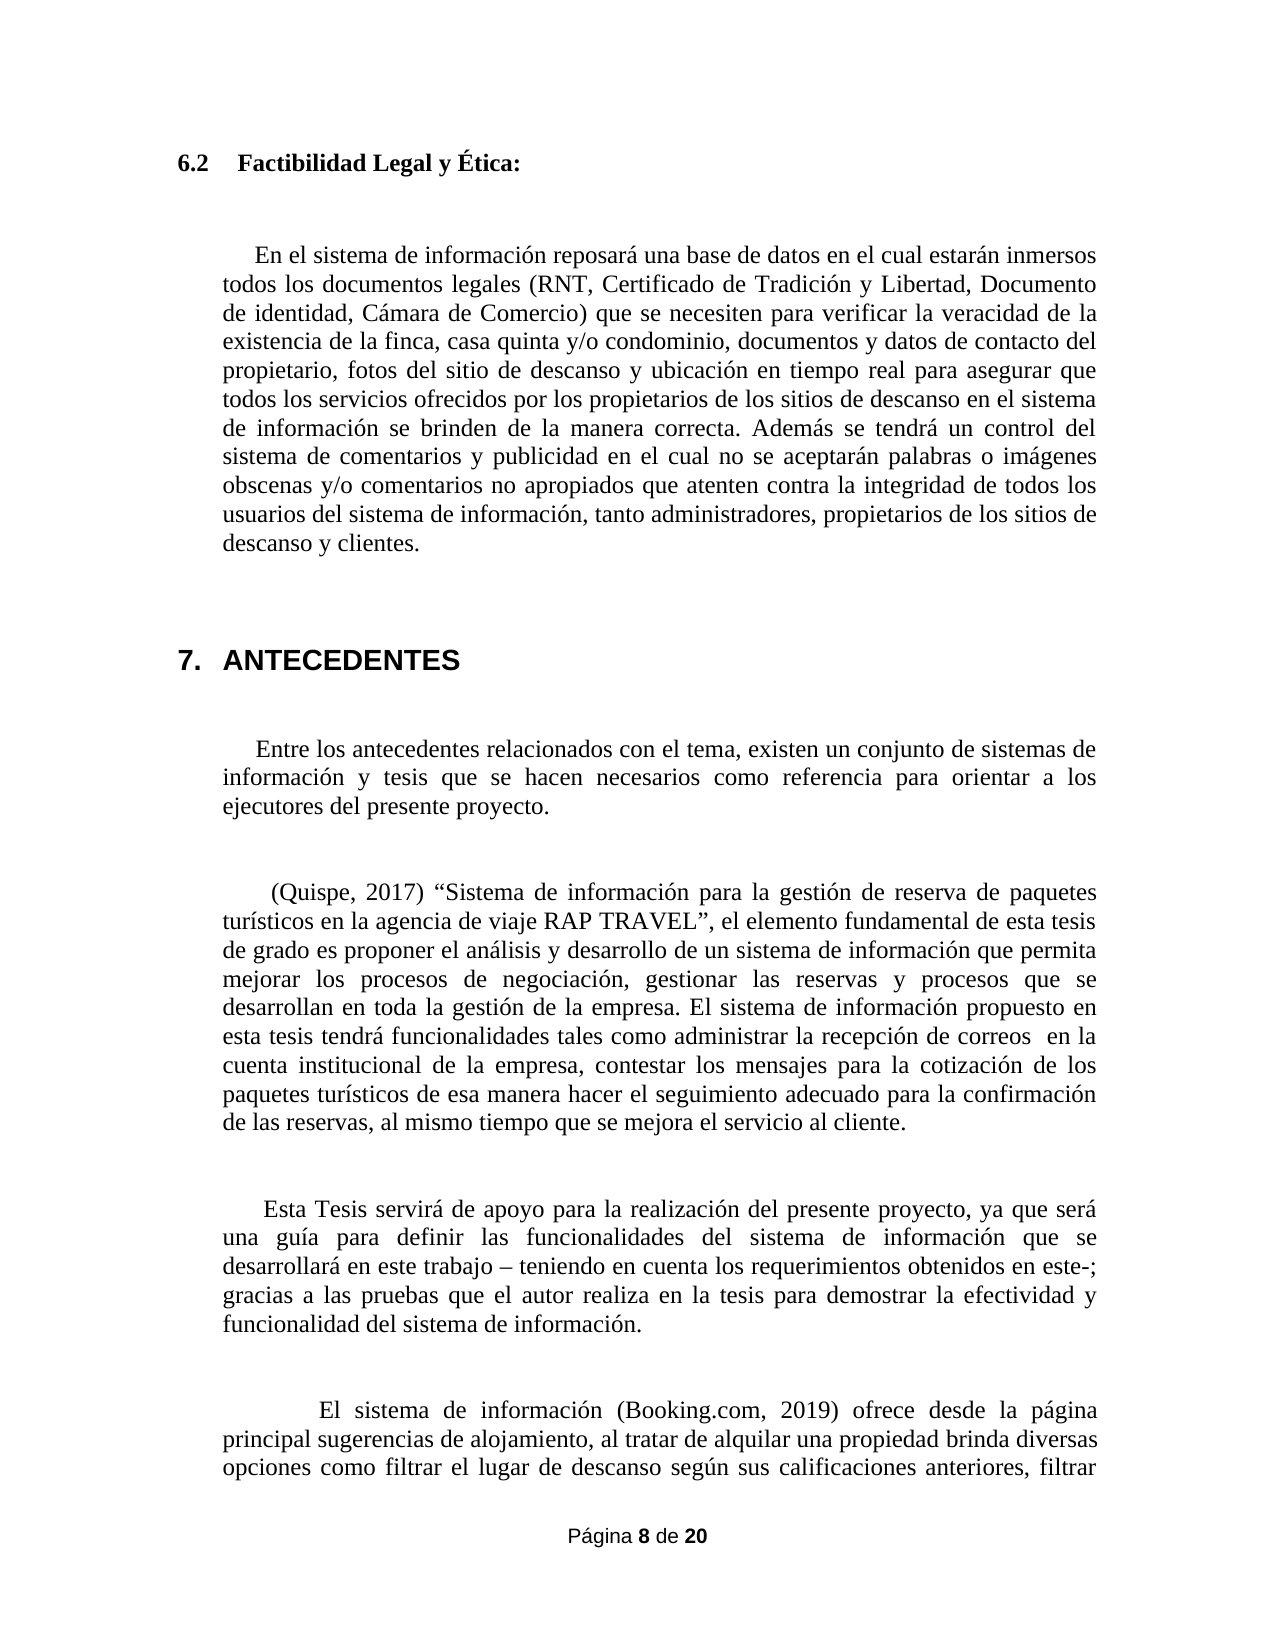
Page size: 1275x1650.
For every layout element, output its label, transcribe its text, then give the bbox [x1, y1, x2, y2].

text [222, 1395, 1098, 1481]
subtitle Factibilidad Legal y Ética: [177, 148, 1098, 176]
text Esta Tesis servirá de apoyo para la realización del presente proyecto, ya que será una guía para definir las funcionalidades del sistema de información que se desarrollará en este trabajo – teniendo en cuenta los requerimientos obtenidos en este-; gracias a las pruebas que el autor realiza en la tesis para demostrar la efectividad y funcionalidad del sistema de información. [222, 1194, 1098, 1337]
subtitle ANTECEDENTES [177, 643, 1098, 676]
text Entre los antecedentes relacionados con el tema, existen un conjunto de sistemas de información y tesis que se hacen necesarios como referencia para orientar a los ejecutores del presente proyecto. [222, 734, 1098, 820]
text En el sistema de información reposará una base de datos en el cual estarán inmersos todos los documentos legales (RNT, Certificado de Tradición y Libertad, Documento de identidad, Cámara de Comercio) que se necesiten para verificar la veracidad de la existencia de la finca, casa quinta y/o condominio, documentos y datos de contacto del propietario, fotos del sitio de descanso y ubicación en tiempo real para asegurar que todos los servicios ofrecidos por los propietarios de los sitios de descanso en el sistema de información se brinden de la manera correcta. Además se tendrá un control del sistema de comentarios y publicidad en el cual no se aceptarán palabras o imágenes obscenas y/o comentarios no apropiados que atenten contra la integridad de todos los usuarios del sistema de información, tanto administradores, propietarios de los sitios de descanso y clientes. [222, 240, 1098, 556]
text “Sistema de información para la gestión de reserva de paquetes turísticos en la agencia de viaje RAP TRAVEL”, el elemento fundamental de esta tesis de grado es proponer el análisis y desarrollo de un sistema de información que permita mejorar los procesos de negociación, gestionar las reservas y procesos que se desarrollan en toda la gestión de la empresa. El sistema de información propuesto en esta tesis tendrá funcionalidades tales como administrar la recepción de correos en la cuenta institucional de la empresa, contestar los mensajes para la cotización de los paquetes turísticos de esa manera hacer el seguimiento adecuado para la confirmación de las reservas, al mismo tiempo que se mejora el servicio al cliente. [222, 877, 1098, 1136]
